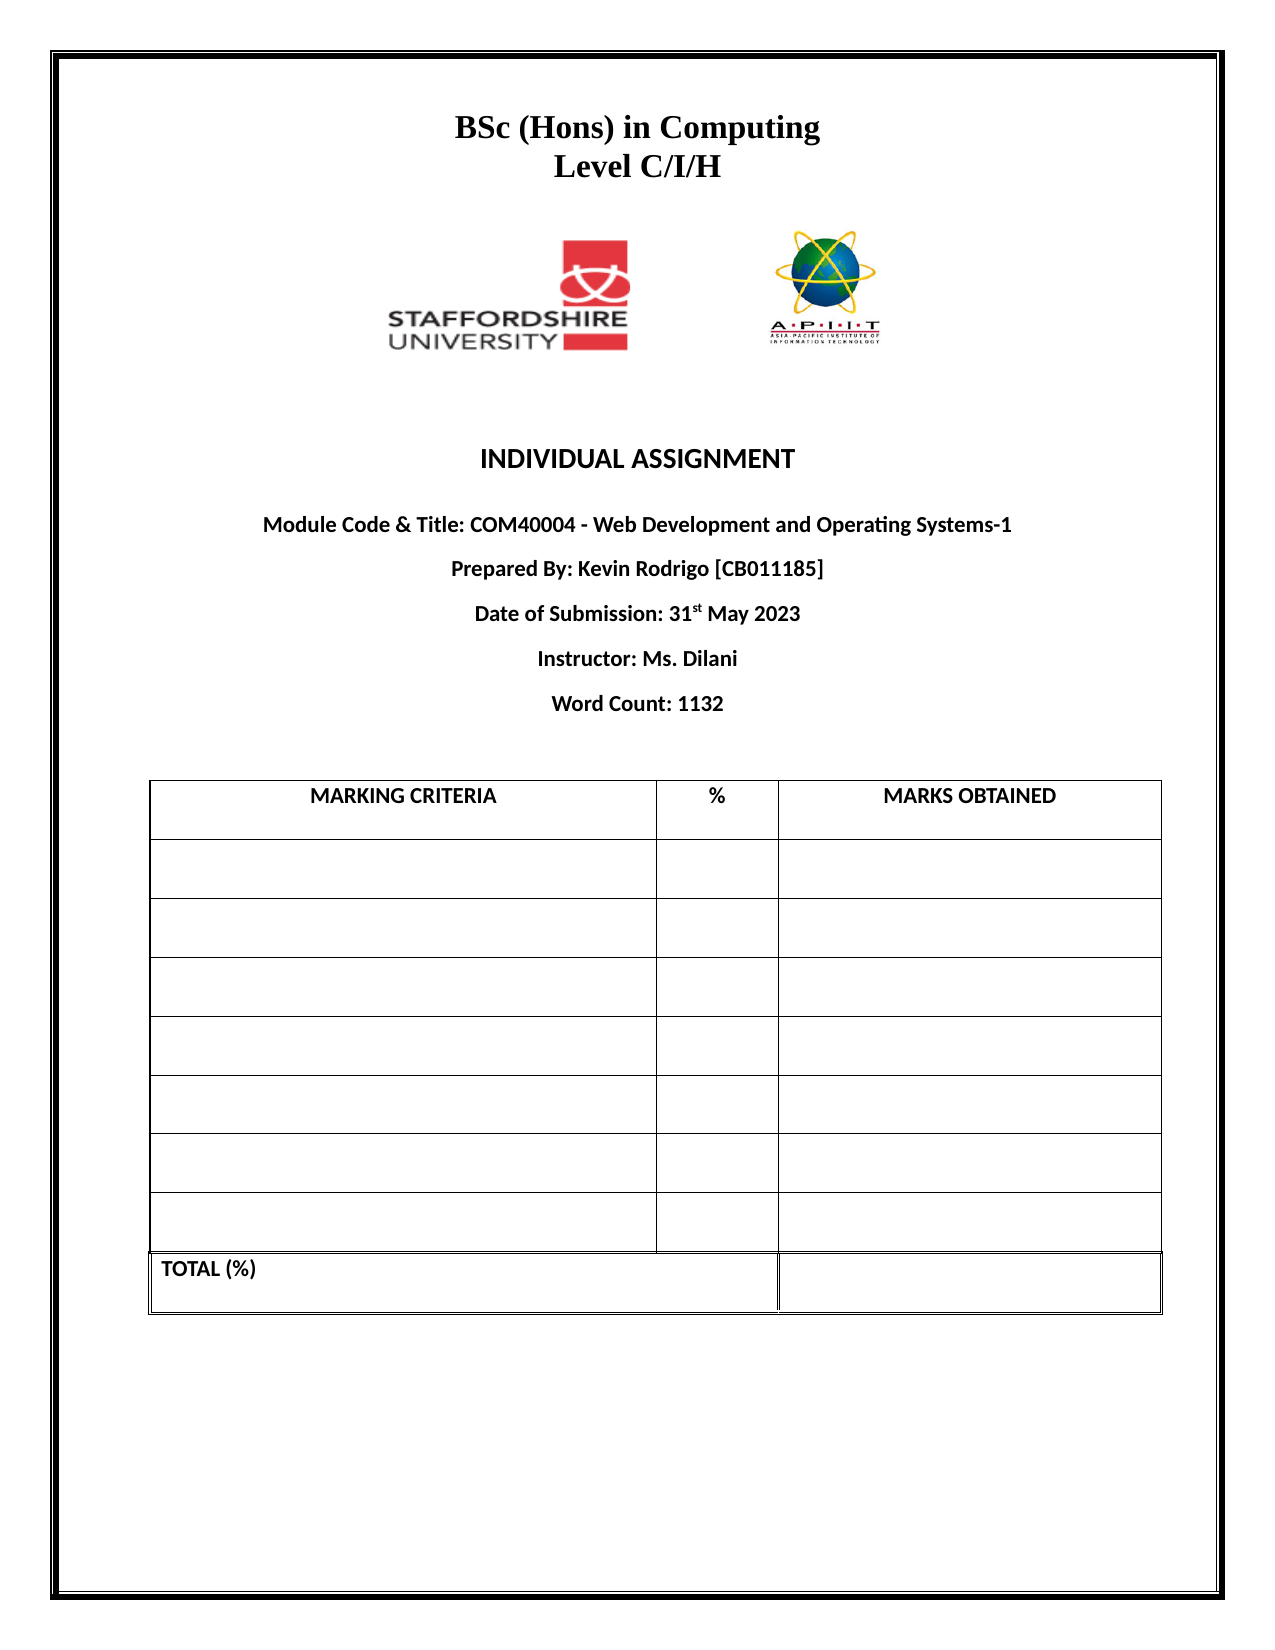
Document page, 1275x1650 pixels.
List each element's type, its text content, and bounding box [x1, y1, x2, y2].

table_cell [151, 1134, 656, 1192]
table_cell [657, 1017, 778, 1074]
text Prepared By: Kevin Rodrigo [CB011185] [150, 554, 1125, 583]
text Module Code & Title: COM40004 - Web Development and Operating Systems-1 [150, 510, 1125, 538]
text INDIVIDUAL ASSIGNMENT [150, 440, 1125, 475]
text Date of Submission: 31st May 2023 [150, 599, 1125, 627]
subtitle Level C/I/H [150, 146, 1125, 184]
table_cell [151, 1076, 656, 1133]
text Word Count: 1132 [150, 689, 1125, 717]
table_cell [657, 899, 778, 957]
table_cell [657, 1193, 778, 1251]
table_cell [151, 958, 656, 1016]
table_cell [657, 840, 778, 898]
picture [763, 222, 887, 351]
table_cell [779, 840, 1161, 898]
table_cell [151, 899, 656, 957]
table_cell [151, 1017, 656, 1074]
table_cell [779, 1017, 1161, 1074]
table_header MARKS OBTAINED [779, 781, 1161, 839]
table_cell [779, 899, 1161, 957]
table_cell [779, 1193, 1161, 1251]
subtitle BSc (Hons) in Computing [150, 107, 1125, 146]
table_cell [779, 958, 1161, 1016]
table_cell [657, 1134, 778, 1192]
table_cell [151, 840, 656, 898]
table_cell TOTAL (%) [152, 1254, 778, 1312]
table_cell [657, 958, 778, 1016]
table_cell [779, 1134, 1161, 1192]
table_cell [657, 1076, 778, 1133]
text Instructor: Ms. Dilani [150, 644, 1125, 672]
table_header MARKING CRITERIA [151, 781, 656, 839]
table_cell [779, 1076, 1161, 1133]
picture [388, 240, 630, 351]
table_header % [657, 781, 778, 839]
table_cell [151, 1193, 656, 1251]
table_cell [778, 1254, 1160, 1312]
